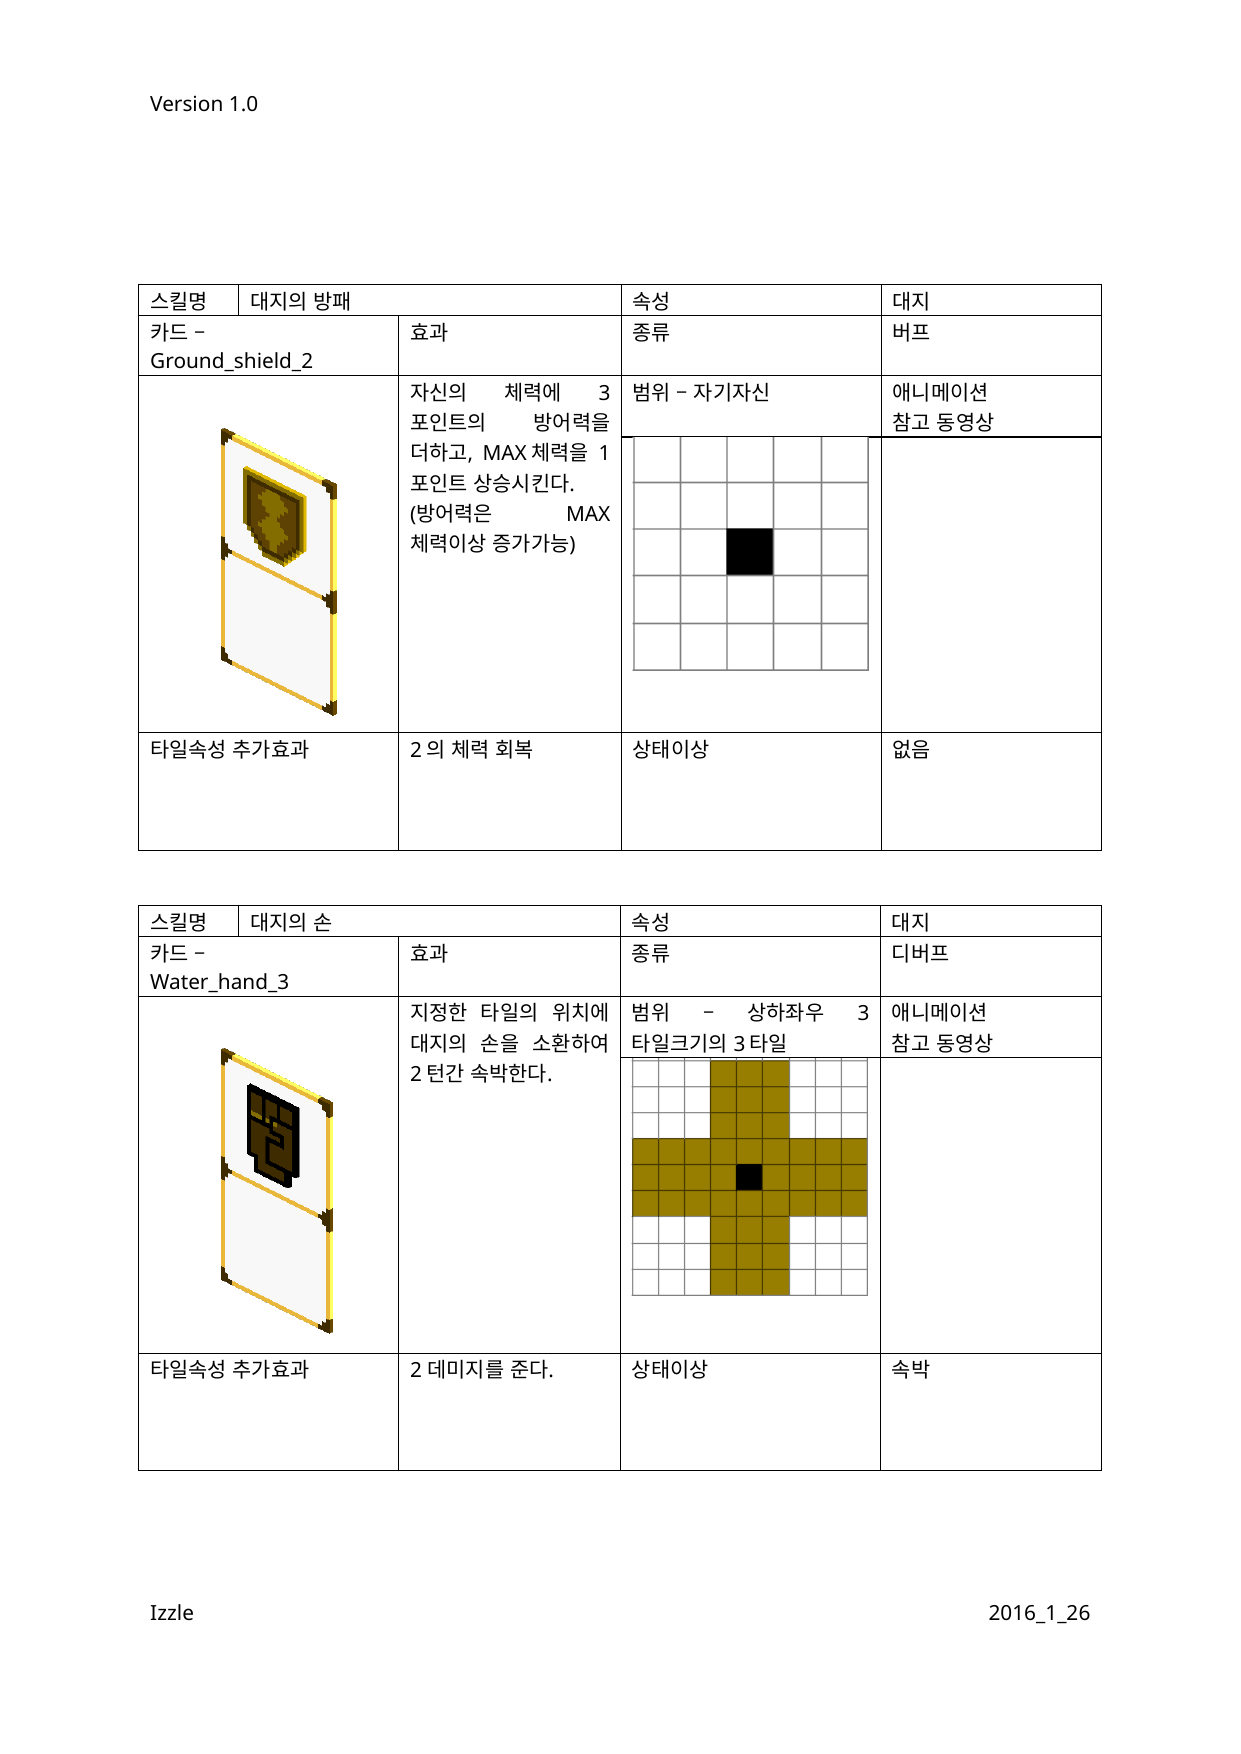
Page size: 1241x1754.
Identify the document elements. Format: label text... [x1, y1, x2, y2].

table_cell [621, 1058, 880, 1352]
table_header 속성 [622, 285, 881, 315]
table_header 대지 [882, 285, 1101, 315]
table_header 스킬명 [139, 285, 238, 315]
table_cell 카드 – Ground_shield_2 [139, 316, 398, 375]
table_cell 효과 [399, 316, 621, 375]
table_cell 속박 [881, 1354, 1101, 1470]
table_header 속성 [621, 906, 880, 936]
table_cell [881, 1058, 1101, 1352]
table_cell 애니메이션 참고 동영상 [881, 997, 1101, 1057]
table_cell 효과 [399, 937, 620, 996]
table_cell 종류 [622, 316, 881, 375]
table_cell 범위 – 자기자신 [622, 376, 881, 436]
table_cell 2의 체력 회복 [399, 733, 621, 850]
table_header 대지의 손 [239, 906, 620, 936]
table_cell 2 데미지를 준다. [399, 1354, 620, 1470]
table_cell 종류 [621, 937, 880, 996]
table_cell 카드 – Water_hand_3 [139, 937, 398, 996]
picture [161, 1035, 398, 1353]
table_header 대지의 방패 [239, 285, 621, 315]
table_cell 상태이상 [621, 1354, 880, 1470]
table_cell 범위 – 상하좌우 3타일크기의 3타일 [621, 997, 880, 1057]
table_cell [139, 376, 398, 732]
table_cell 상태이상 [622, 733, 881, 850]
table_cell 타일속성 추가효과 [139, 1354, 398, 1470]
table_cell [622, 438, 881, 732]
table_cell 디버프 [881, 937, 1101, 996]
picture [631, 1058, 868, 1296]
table_cell 버프 [882, 316, 1101, 375]
table_cell 타일속성 추가효과 [139, 733, 398, 850]
table_cell 지정한 타일의 위치에 대지의 손을 소환하여 2턴간 속박한다. [399, 997, 620, 1352]
table_header 대지 [881, 906, 1101, 936]
table_cell 자신의 체력에 3포인트의 방어력을 더하고, MAX체력을 1포인트 상승시킨다. (방어력은 MAX 체력이상 증가가능) [399, 376, 621, 732]
table_cell 없음 [882, 733, 1101, 850]
table_header 스킬명 [139, 906, 238, 936]
table_cell [882, 438, 1101, 732]
table_cell [139, 997, 398, 1352]
picture [632, 437, 869, 671]
picture [161, 415, 398, 733]
table_cell 애니메이션 참고 동영상 [882, 376, 1101, 436]
